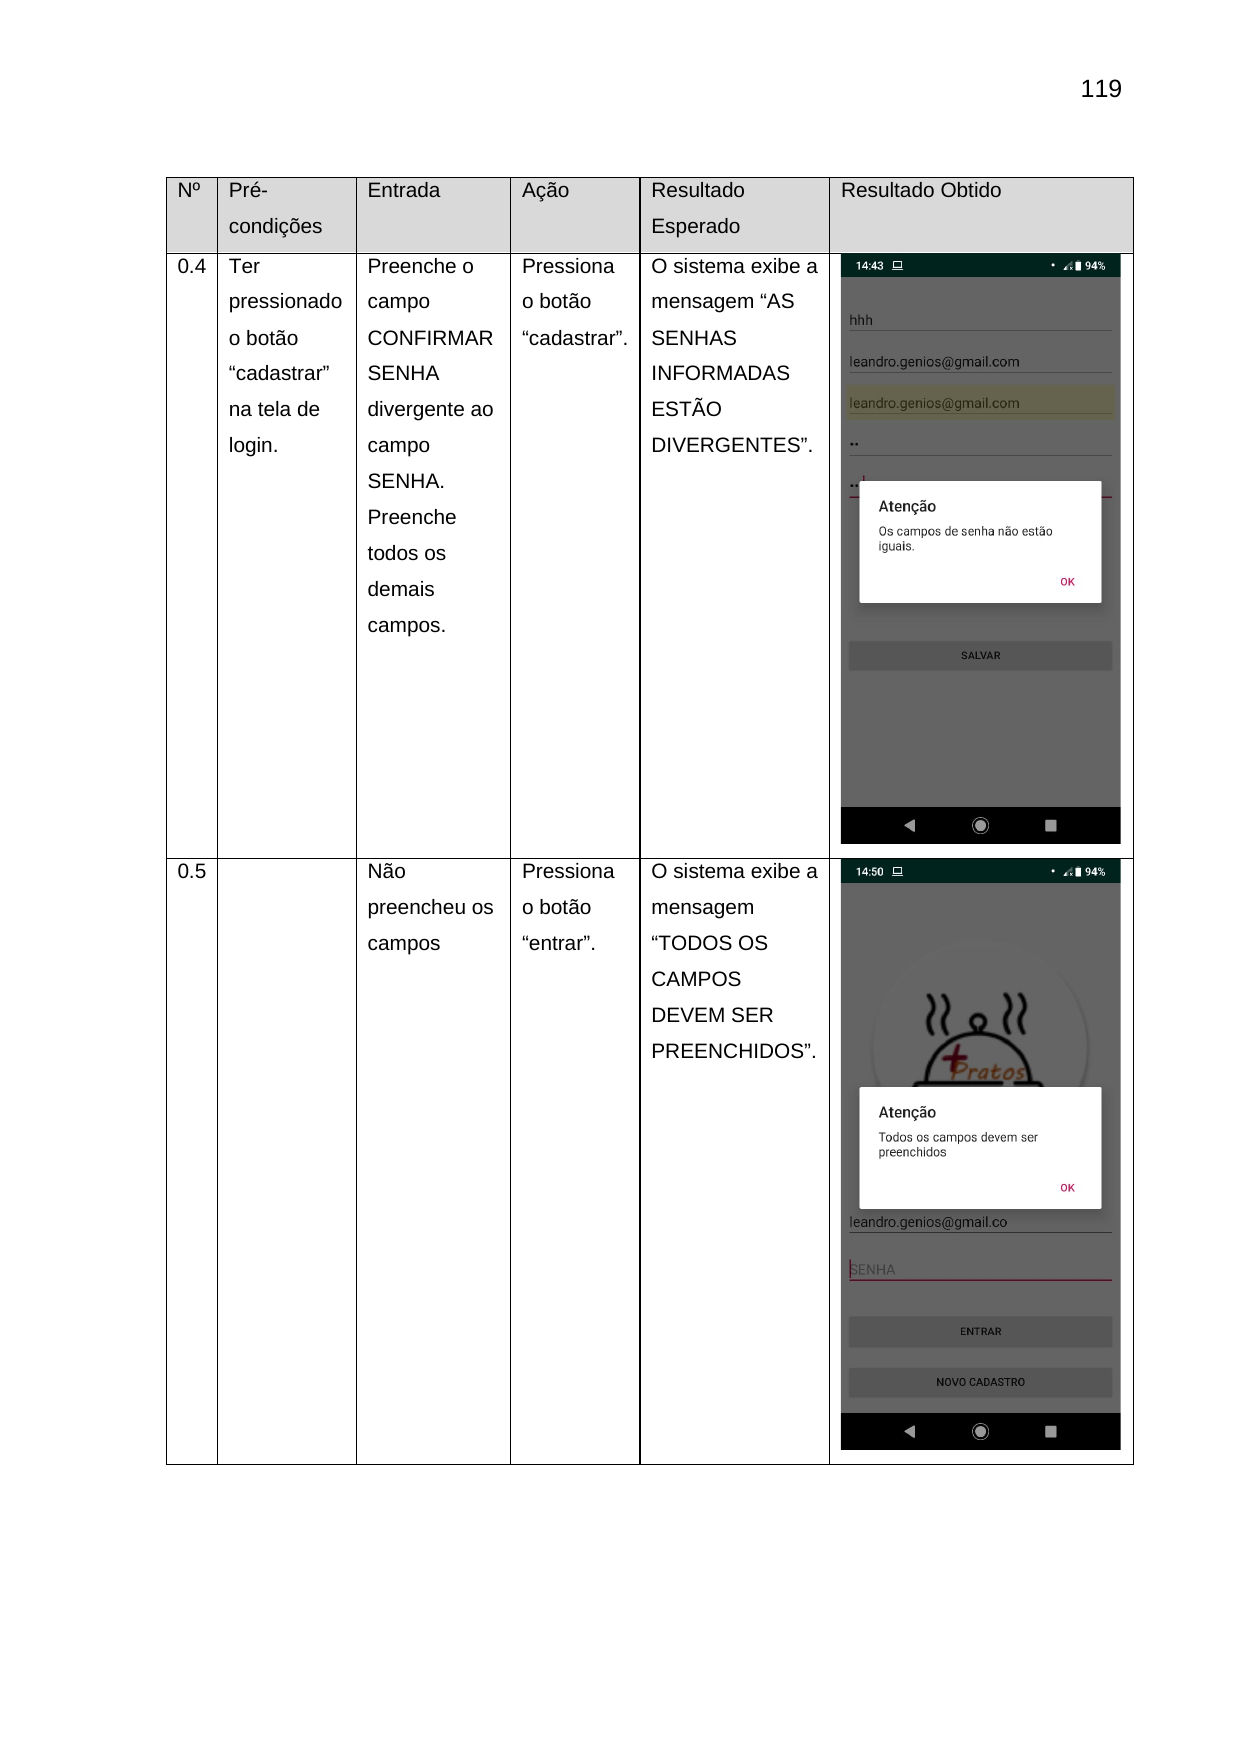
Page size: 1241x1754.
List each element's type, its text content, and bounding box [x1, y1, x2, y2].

table_cell [218, 859, 356, 1464]
table_cell [830, 254, 1133, 858]
table_cell Pressiona o botão “entrar”. [511, 859, 639, 1464]
table_cell Pressiona o botão “cadastrar”. [511, 254, 639, 858]
table_cell [830, 859, 1133, 1464]
table_cell 0.4 [167, 254, 217, 858]
table_header Nº [167, 178, 217, 252]
table_cell Não preencheu os campos [357, 859, 510, 1464]
table_header Entrada [357, 178, 510, 252]
picture [840, 253, 1121, 844]
table_header Resultado Esperado [641, 178, 829, 252]
table_header Resultado Obtido [830, 178, 1133, 252]
picture [840, 859, 1121, 1450]
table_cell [218, 254, 356, 858]
table_cell O sistema exibe a mensagem “AS SENHAS INFORMADAS ESTÃO DIVERGENTES”. [641, 254, 829, 858]
table_cell Preenche o campo CONFIRMAR SENHA divergente ao campo SENHA. Preenche todos os demais campos. [357, 254, 510, 858]
table_header Pré-condições [218, 178, 356, 252]
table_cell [641, 859, 829, 1464]
table_header Ação [511, 178, 639, 252]
table_cell 0.5 [167, 859, 217, 1464]
